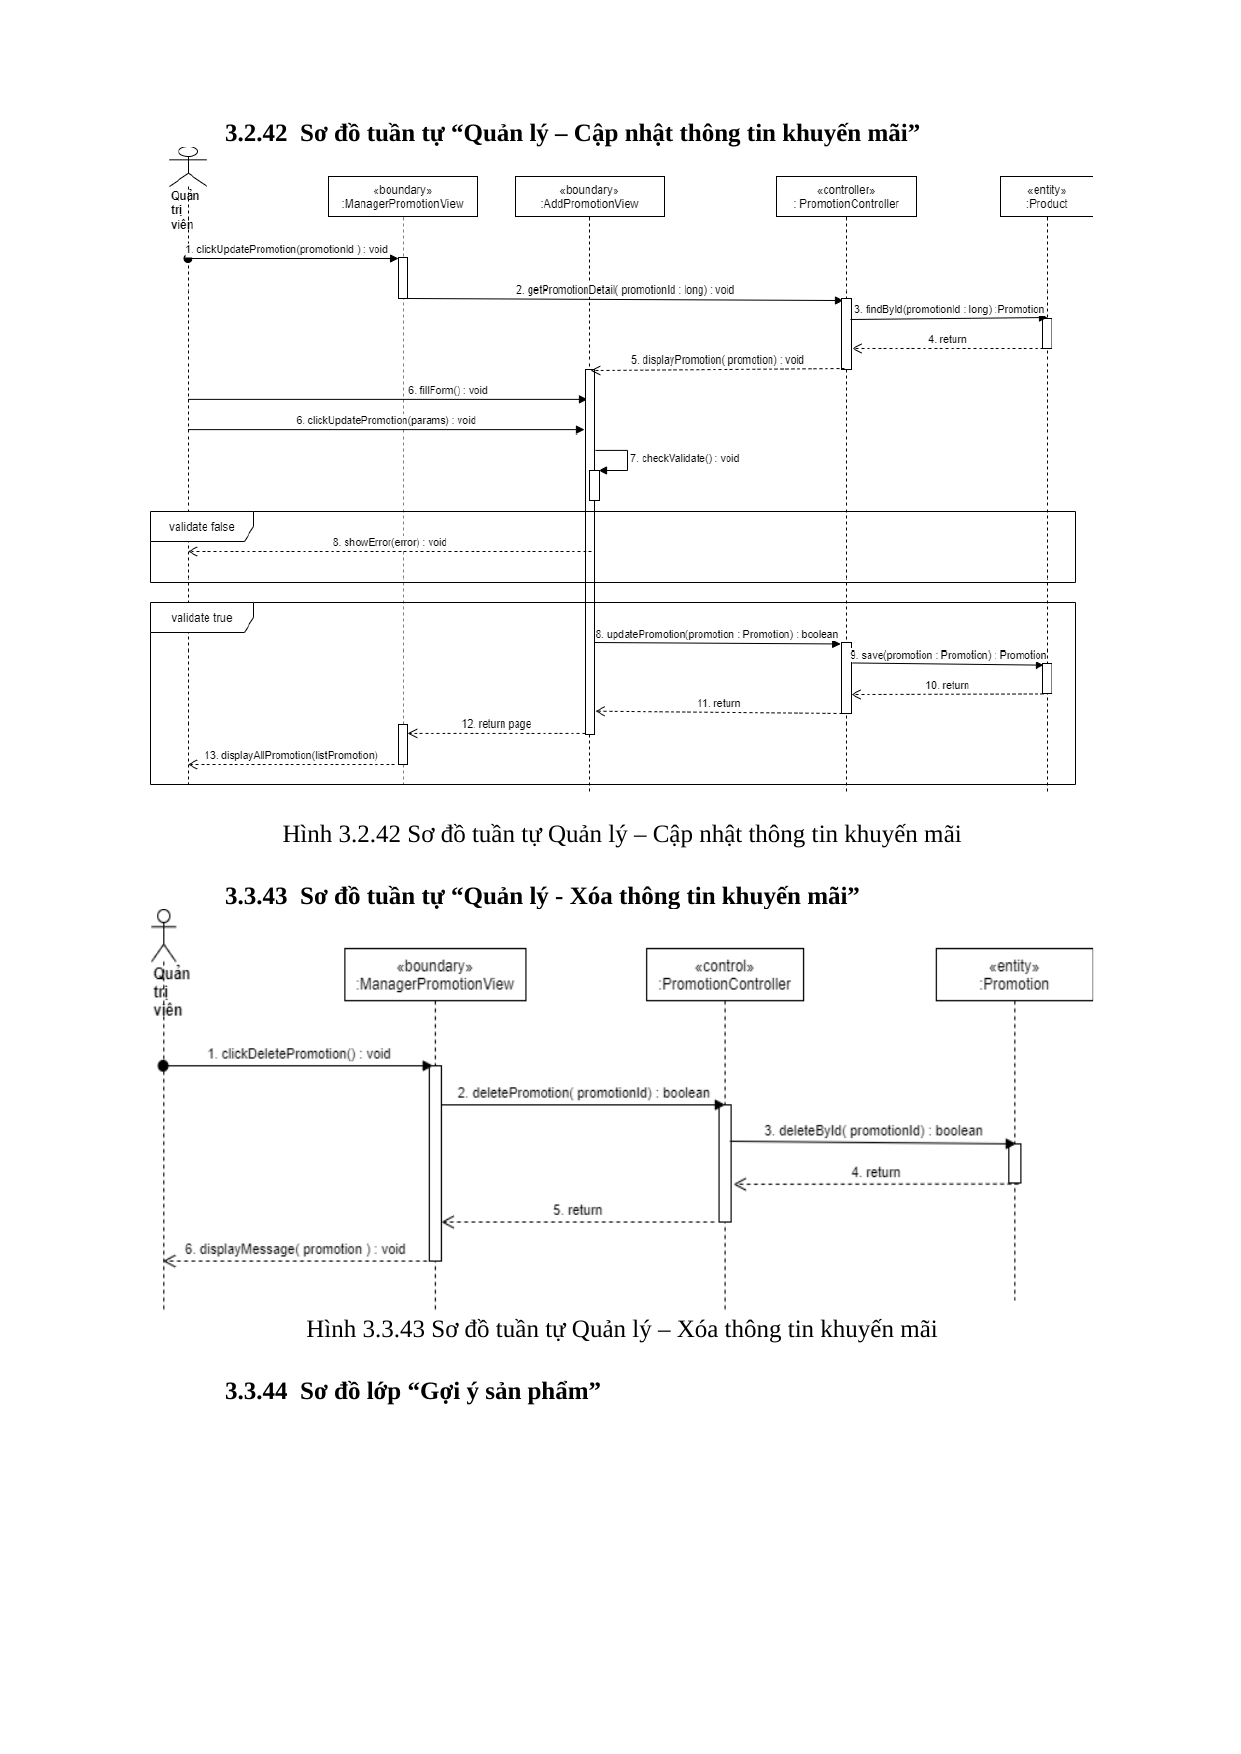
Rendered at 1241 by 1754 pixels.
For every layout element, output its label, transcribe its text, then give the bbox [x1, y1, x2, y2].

text Hình 3.2.42 Sơ đồ tuần tự Quản lý – Cập nhật thông tin khuyến mãi [150, 819, 1094, 848]
subtitle 3.3.44 Sơ đồ lớp “Gợi ý sản phẩm” [150, 1376, 1094, 1404]
subtitle 3.3.43 Sơ đồ tuần tự “Quản lý - Xóa thông tin khuyến mãi” [150, 881, 1094, 909]
picture [150, 147, 1093, 796]
text Hình 3.3.43 Sơ đồ tuần tự Quản lý – Xóa thông tin khuyến mãi [150, 1314, 1094, 1343]
picture [150, 909, 1094, 1314]
subtitle 3.2.42 Sơ đồ tuần tự “Quản lý – Cập nhật thông tin khuyến mãi” [150, 118, 1094, 147]
